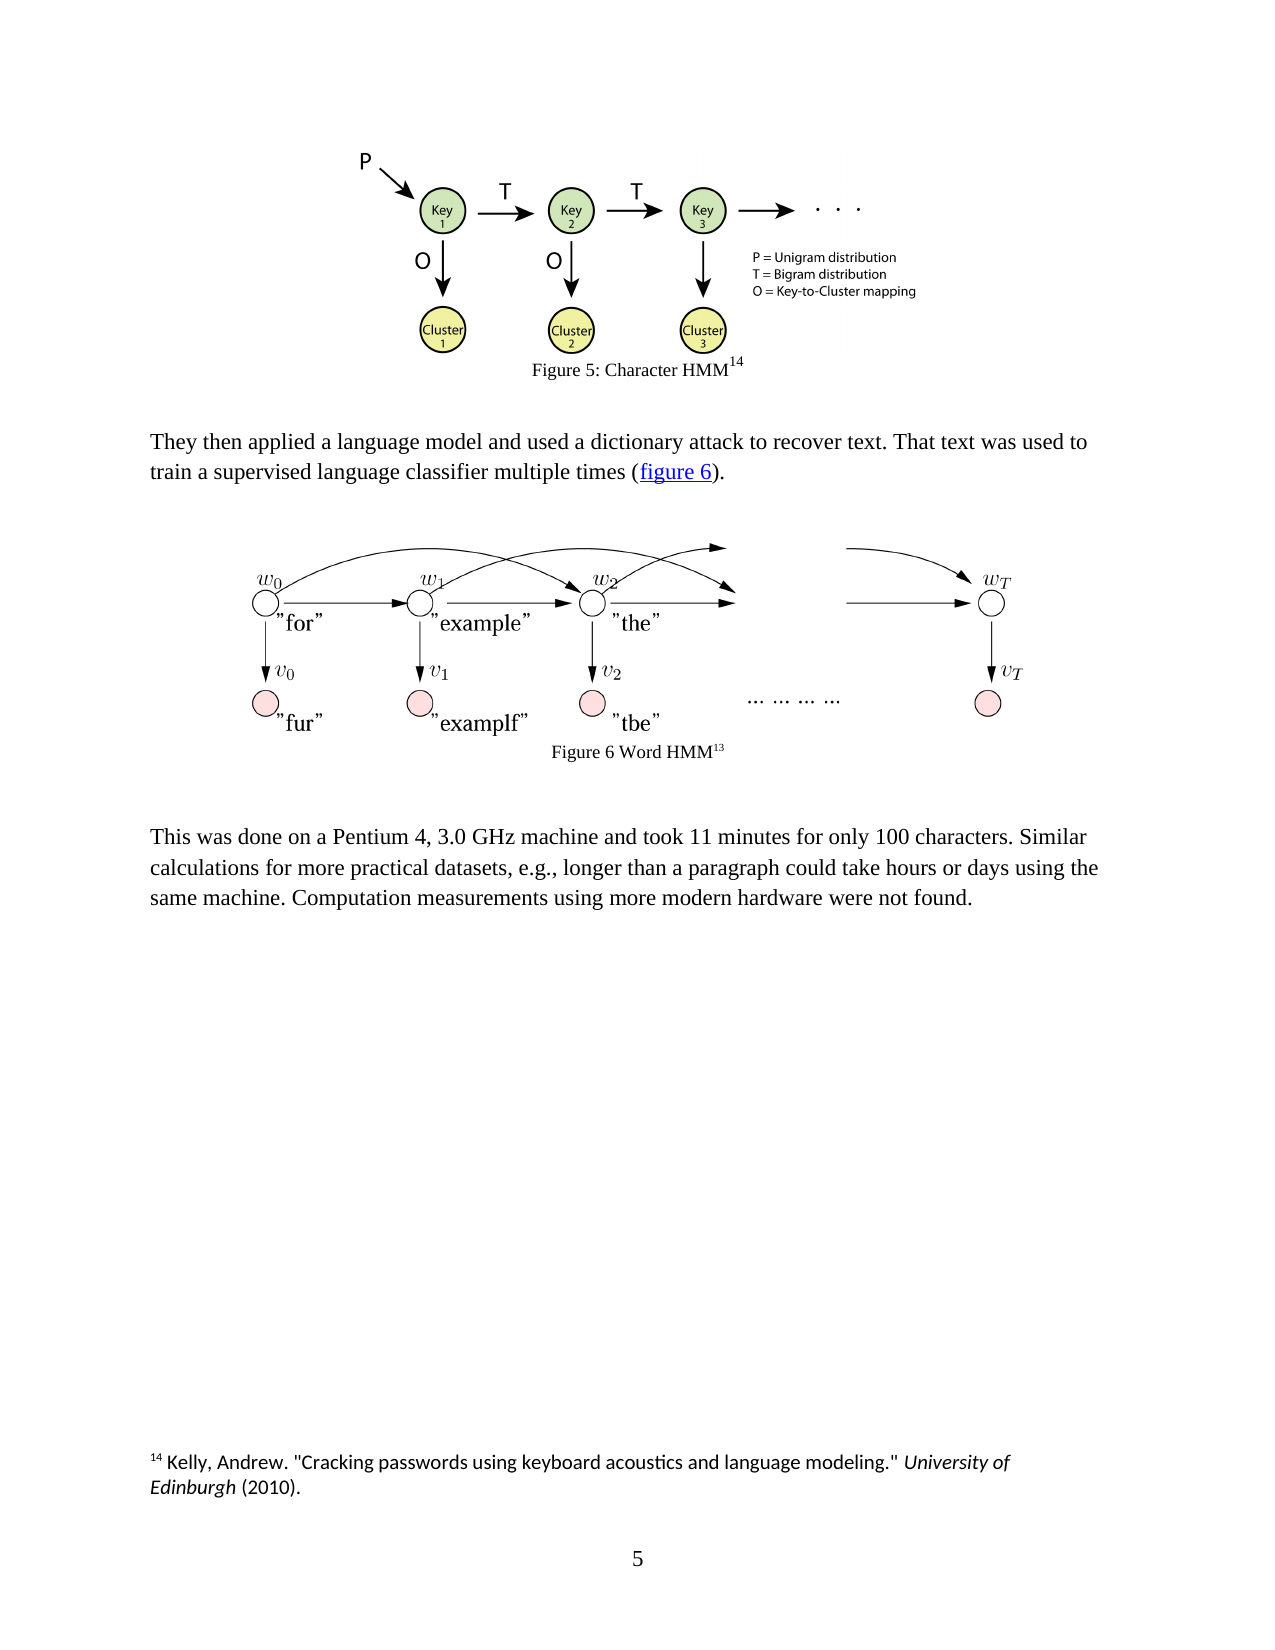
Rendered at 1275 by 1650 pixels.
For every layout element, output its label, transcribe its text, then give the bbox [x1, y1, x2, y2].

picture [359, 150, 916, 354]
text They then applied a language model and used a dictionary attack to recover text. That text was used to train a supervised language classifier multiple times (figure 6). [150, 428, 1125, 484]
picture [252, 543, 1023, 736]
text This was done on a Pentium 4, 3.0 GHz machine and took 11 minutes for only 100 characters. Similar calculations for more practical datasets, e.g., longer than a paragraph could take hours or days using the same machine. Computation measurements using more modern hardware were not found. [150, 823, 1125, 910]
